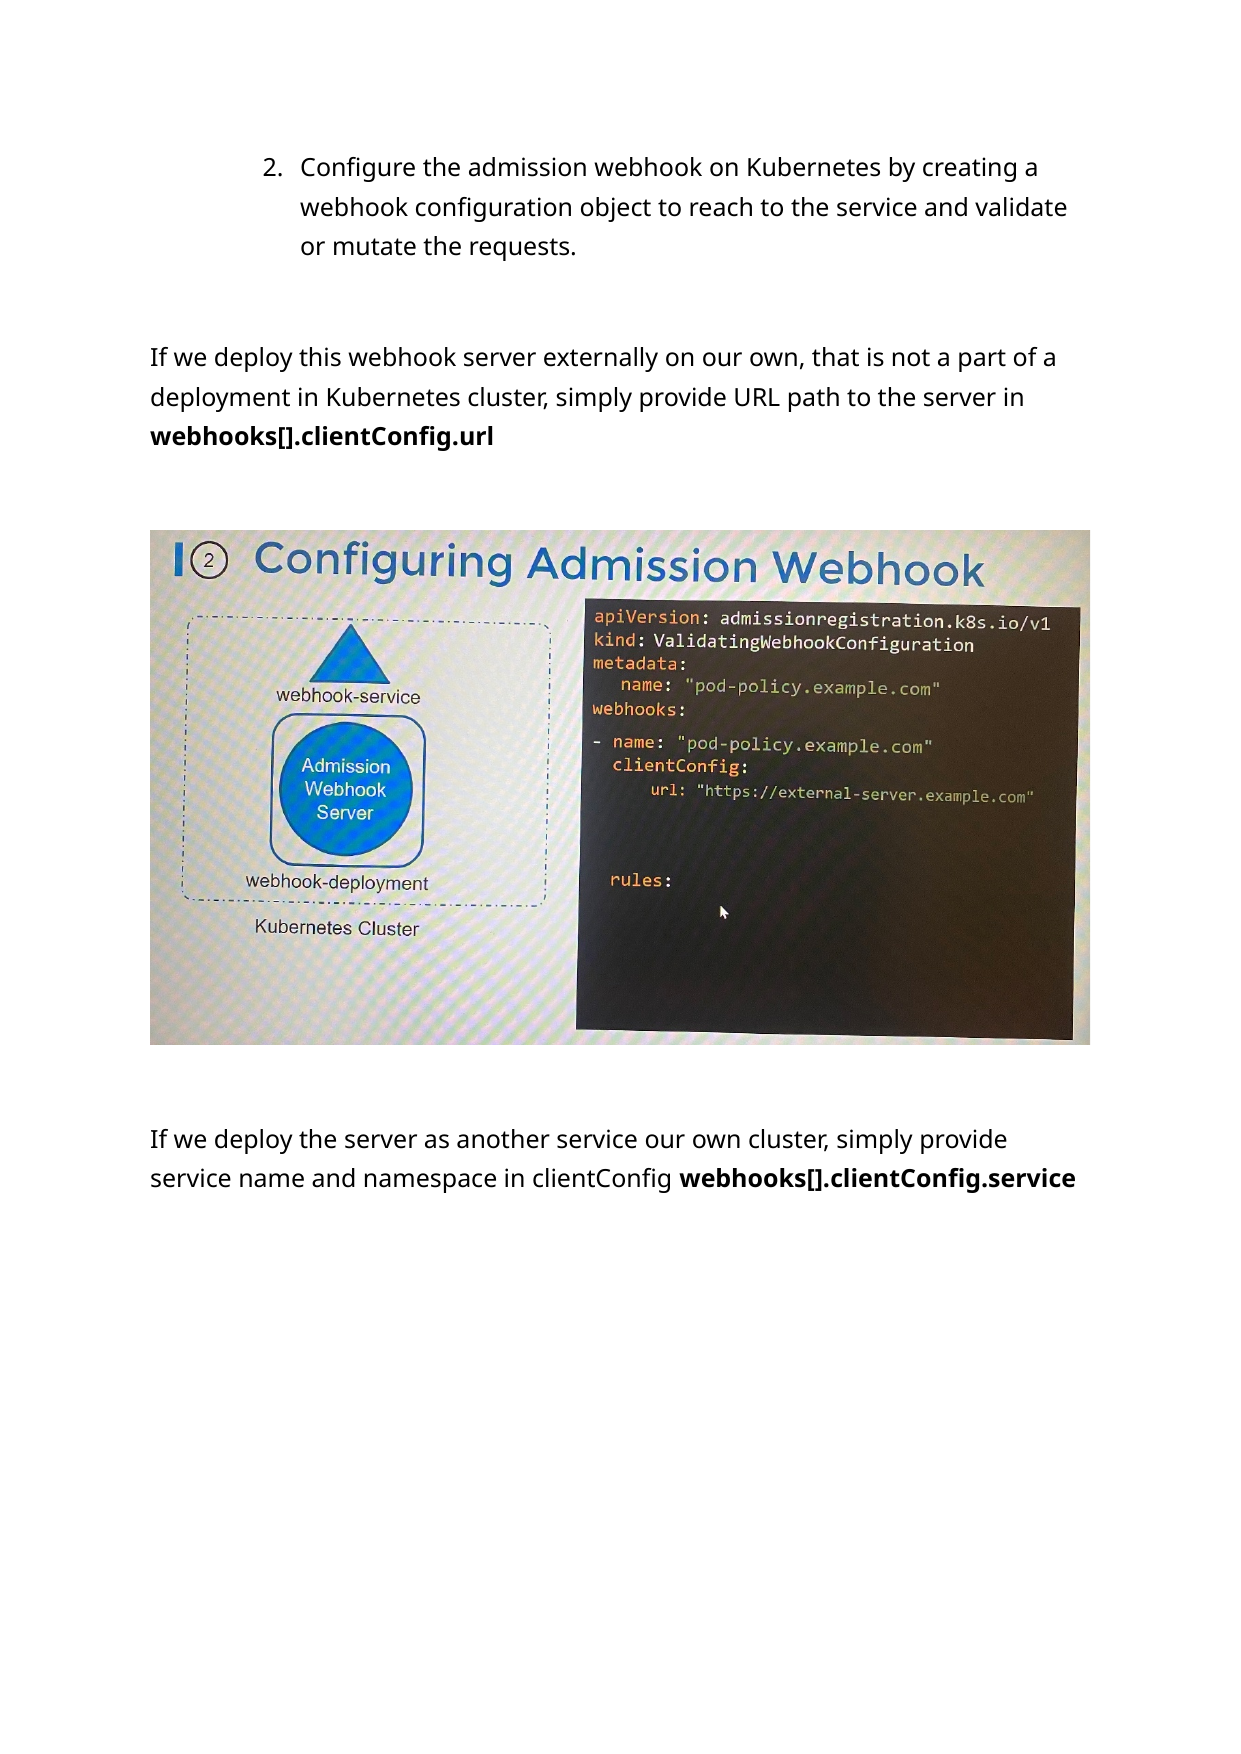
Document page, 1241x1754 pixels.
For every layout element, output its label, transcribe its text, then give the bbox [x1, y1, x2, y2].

text If we deploy the server as another service our own cluster, simply provide service name and namespace in clientConfig webhooks[].clientConfig.service [150, 1122, 1090, 1195]
picture [150, 530, 1091, 1045]
text If we deploy this webhook server externally on our own, that is not a part of a deployment in Kubernetes cluster, simply provide URL path to the server in webhooks[].clientConfig.url [150, 340, 1090, 452]
list Configure the admission webhook on Kubernetes by creating a webhook configuration object to reach to the service and validate or mutate the requests. [262, 150, 1090, 262]
